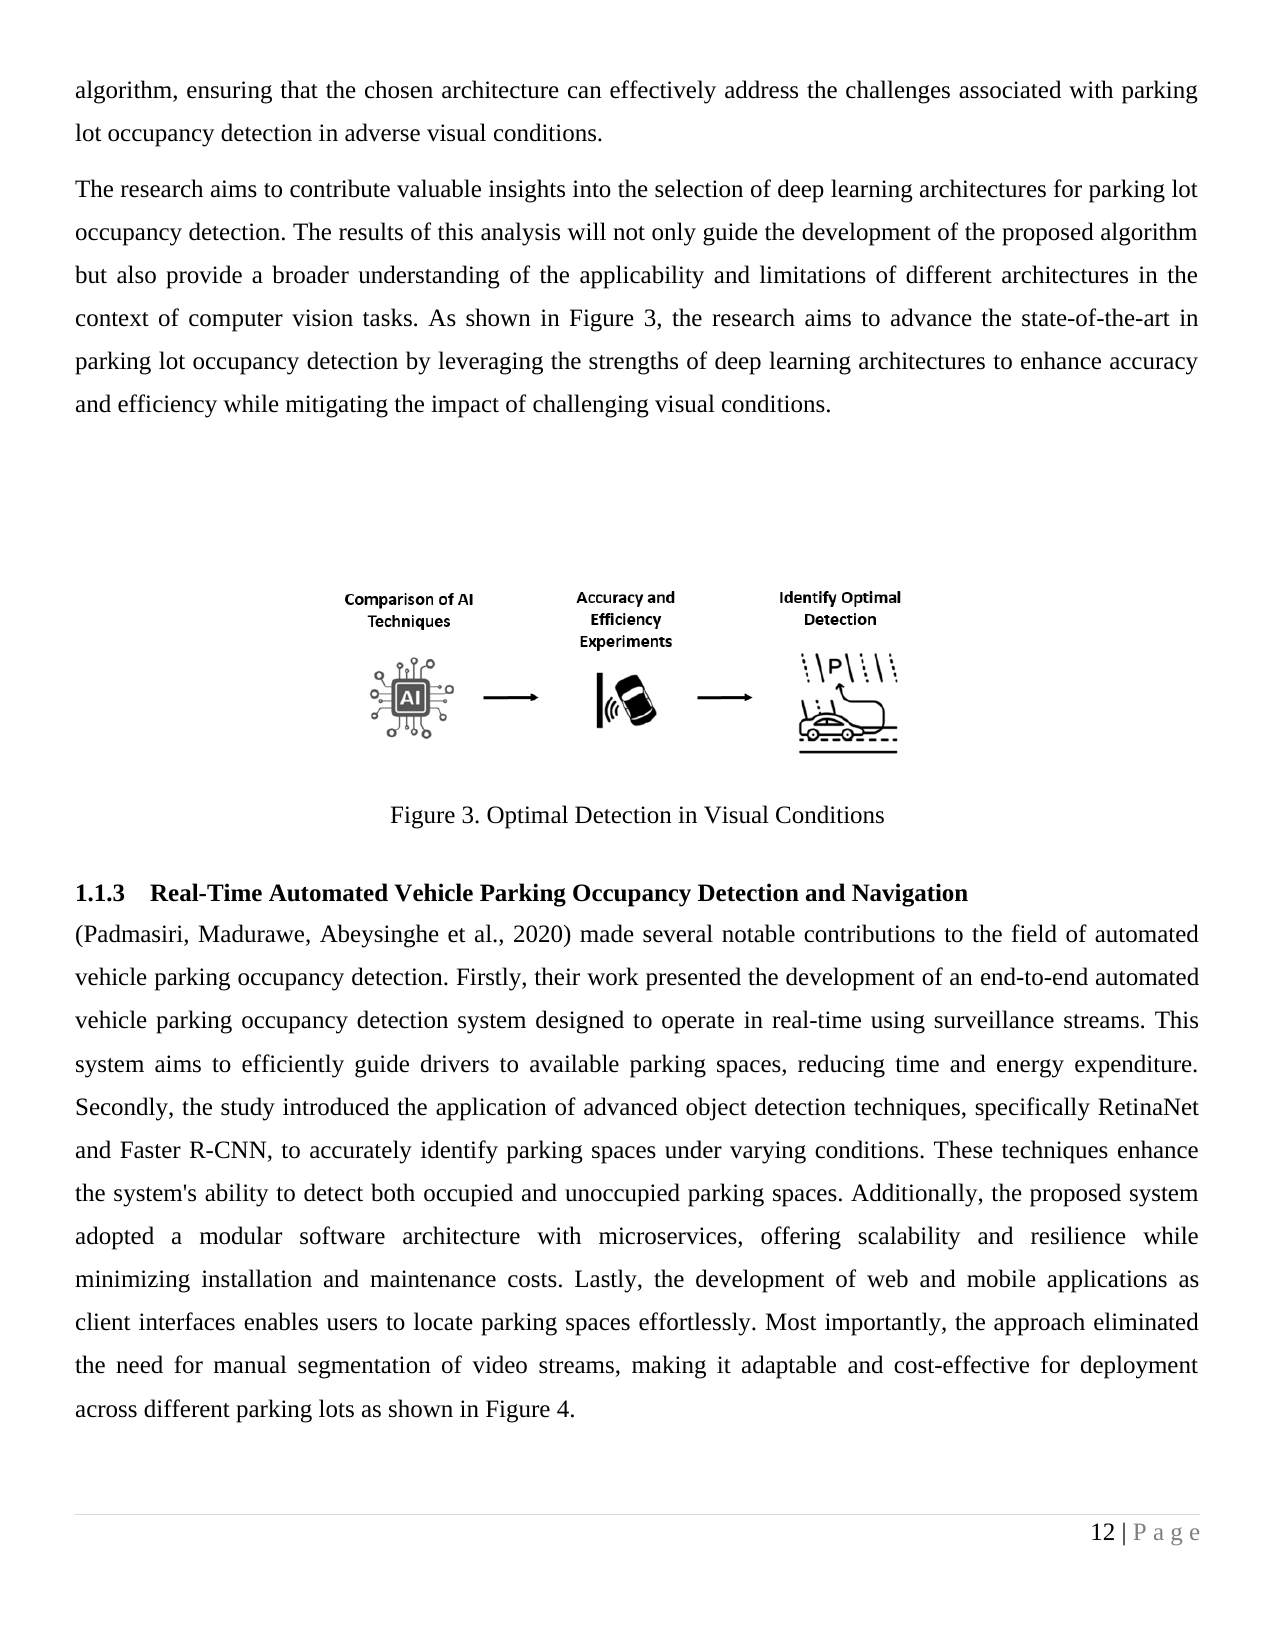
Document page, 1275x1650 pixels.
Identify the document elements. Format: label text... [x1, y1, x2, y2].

text The research aims to contribute valuable insights into the selection of deep learning architectures for parking lot occupancy detection. The results of this analysis will not only guide the development of the proposed algorithm but also provide a broader understanding of the applicability and limitations of different architectures in the context of computer vision tasks. As shown in Figure 3, the research aims to advance the state-of-the-art in parking lot occupancy detection by leveraging the strengths of deep learning architectures to enhance accuracy and efficiency while mitigating the impact of challenging visual conditions. [75, 174, 1200, 418]
text (Padmasiri, Madurawe, Abeysinghe et al., 2020) made several notable contributions to the field of automated vehicle parking occupancy detection. Firstly, their work presented the development of an end-to-end automated vehicle parking occupancy detection system designed to operate in real-time using surveillance streams. This system aims to efficiently guide drivers to available parking spaces, reducing time and energy expenditure. Secondly, the study introduced the application of advanced object detection techniques, specifically RetinaNet and Faster R-CNN, to accurately identify parking spaces under varying conditions. These techniques enhance the system's ability to detect both occupied and unoccupied parking spaces. Additionally, the proposed system adopted a modular software architecture with microservices, offering scalability and resilience while minimizing installation and maintenance costs. Lastly, the development of web and mobile applications as client interfaces enables users to locate parking spaces effortlessly. Most importantly, the approach eliminated the need for manual segmentation of video streams, making it adaptable and cost-effective for deployment across different parking lots as shown in Figure 4. [75, 919, 1200, 1422]
text Figure 3. Optimal Detection in Visual Conditions [75, 800, 1200, 828]
text 1.1.3 Real-Time Automated Vehicle Parking Occupancy Detection and Navigation [75, 878, 1200, 907]
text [75, 75, 1200, 147]
picture [283, 552, 992, 786]
